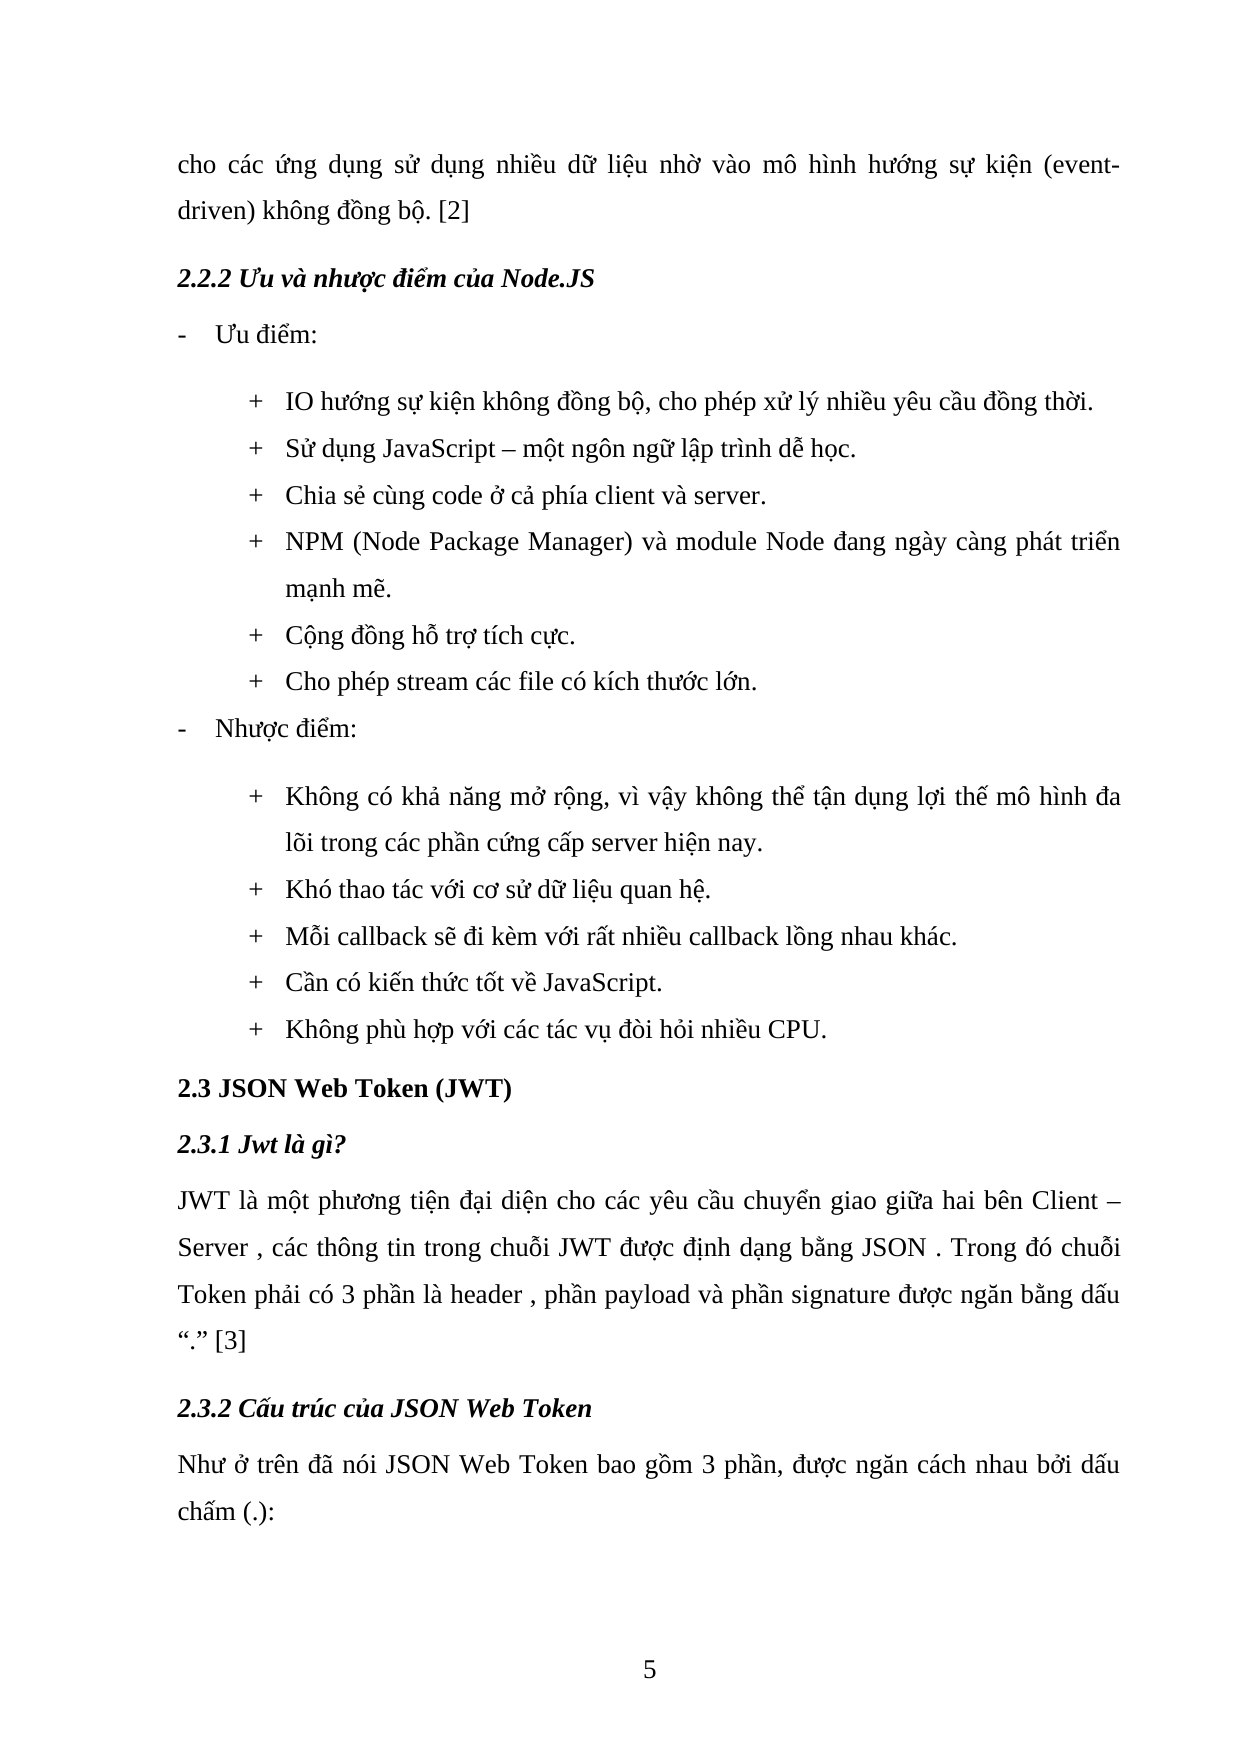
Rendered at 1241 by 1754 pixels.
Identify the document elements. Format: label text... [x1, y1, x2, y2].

text Cho phép stream các file có kích thước lớn. [248, 666, 1122, 697]
text Không phù hợp với các tác vụ đòi hỏi nhiều CPU. [248, 1013, 1122, 1044]
text IO hướng sự kiện không đồng bộ, cho phép xử lý nhiều yêu cầu đồng thời. [248, 386, 1122, 417]
subtitle Cấu trúc của JSON Web Token [177, 1392, 1122, 1423]
subtitle JSON Web Token (JWT) [177, 1072, 1122, 1103]
subtitle Ưu và nhược điểm của Node.JS [177, 262, 1122, 293]
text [177, 148, 1122, 226]
text Nhược điểm: [177, 712, 1122, 743]
text NPM (Node Package Manager) và module Node đang ngày càng phát triển mạnh mẽ. [248, 526, 1122, 603]
subtitle Jwt là gì? [177, 1128, 1122, 1159]
text Không có khả năng mở rộng, vì vậy không thể tận dụng lợi thế mô hình đa lõi trong các phần cứng cấp server hiện nay. [248, 780, 1122, 857]
text JWT là một phương tiện đại diện cho các yêu cầu chuyển giao giữa hai bên Client – Server , các thông tin trong chuỗi JWT được định dạng bằng JSON . Trong đó chuỗi Token phải có 3 phần là header , phần payload và phần signature được ngăn bằng dấu “.” [177, 1184, 1122, 1356]
text Sử dụng JavaScript – một ngôn ngữ lập trình dễ học. [248, 432, 1122, 463]
text Chia sẻ cùng code ở cả phía client và server. [248, 479, 1122, 510]
text Như ở trên đã nói JSON Web Token bao gồm 3 phần, được ngăn cách nhau bởi dấu chấm (.): [177, 1448, 1122, 1526]
text Khó thao tác với cơ sử dữ liệu quan hệ. [248, 873, 1122, 904]
text Cần có kiến thức tốt về JavaScript. [248, 966, 1122, 997]
text Mỗi callback sẽ đi kèm với rất nhiều callback lồng nhau khác. [248, 920, 1122, 951]
text Cộng đồng hỗ trợ tích cực. [248, 619, 1122, 650]
text Ưu điểm: [177, 318, 1122, 349]
